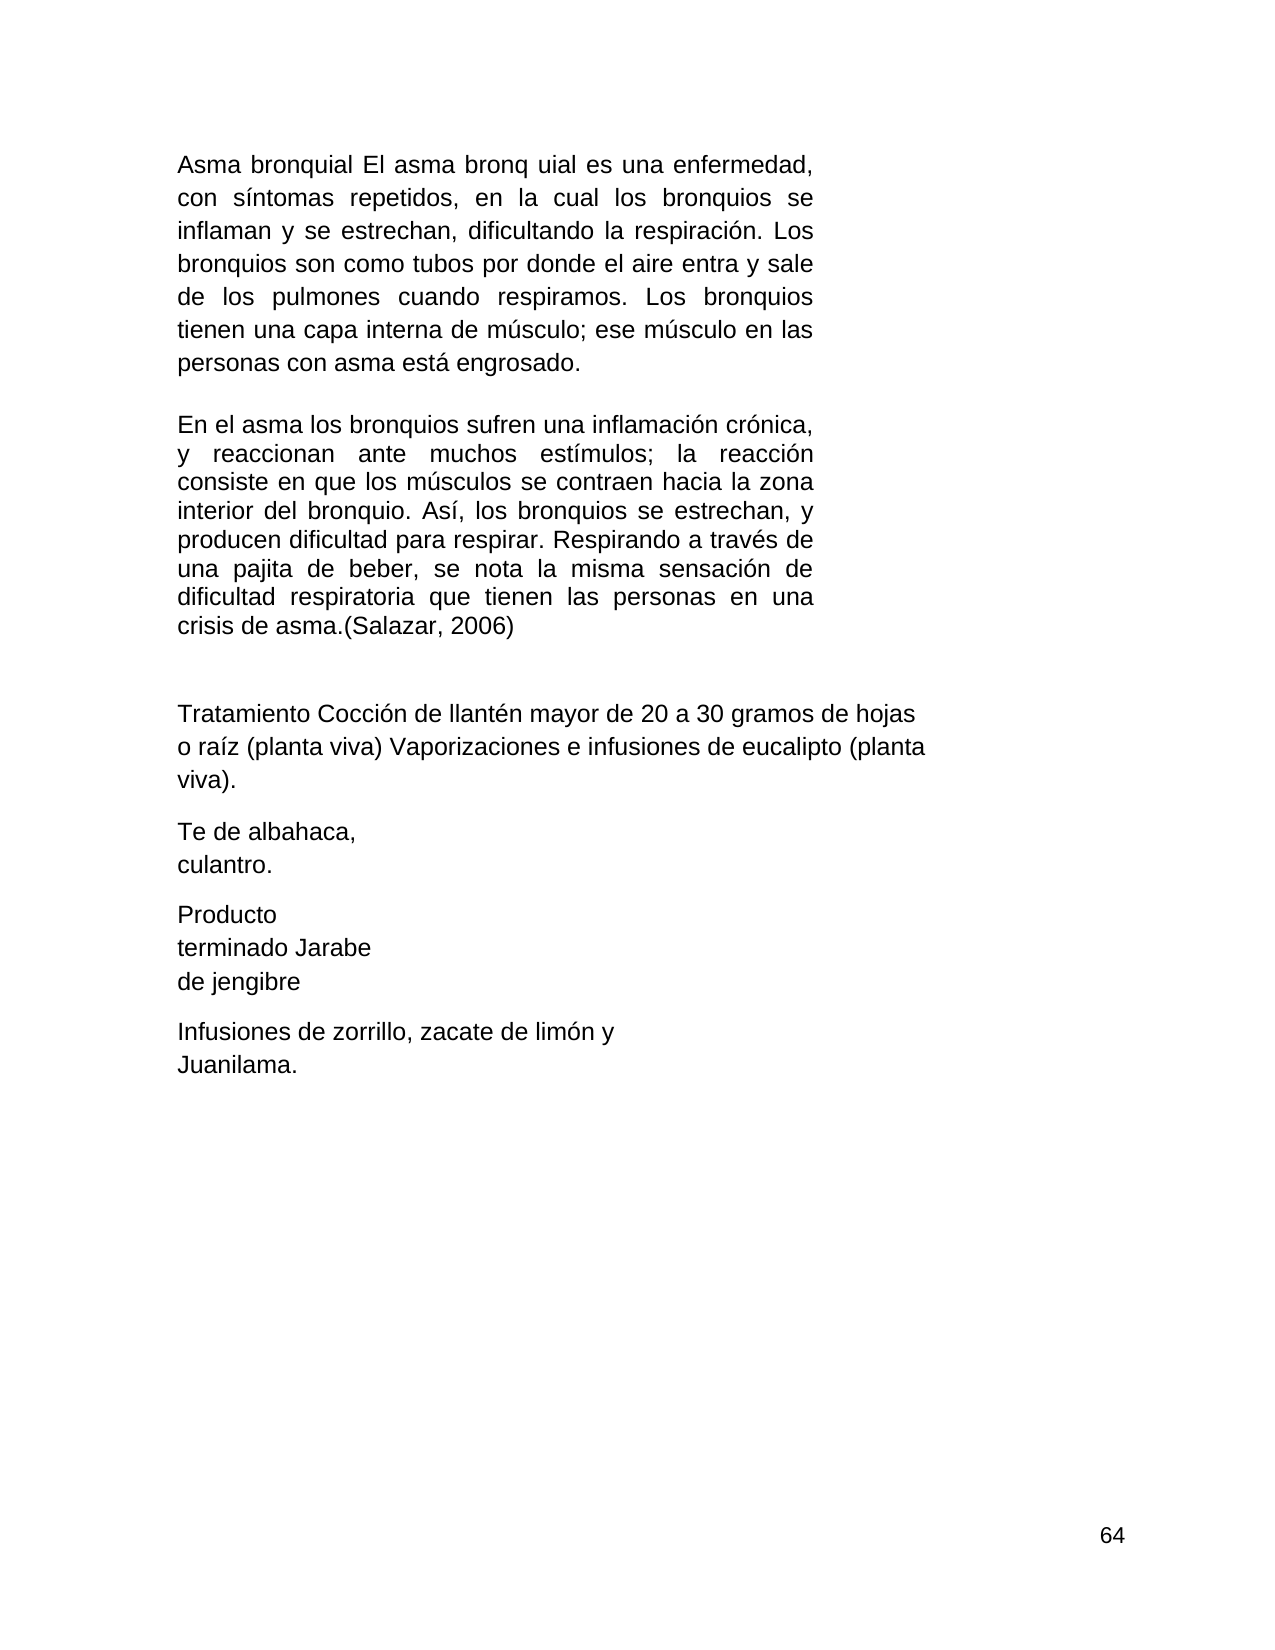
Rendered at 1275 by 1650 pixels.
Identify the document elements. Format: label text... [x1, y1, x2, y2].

text Tratamiento Cocción de llantén mayor de 20 a 30 gramos de hojas o raíz (planta viva) Vaporizaciones e infusiones de eucalipto (planta viva). [177, 699, 933, 794]
text Asma bronquial El asma bronq uial es una enfermedad, con síntomas repetidos, en la cual los bronquios se inflaman y se estrechan, dificultando la respiración. Los bronquios son como tubos por donde el aire entra y sale de los pulmones cuando respiramos. Los bronquios tienen una capa interna de músculo; ese músculo en las personas con asma está engrosado. [177, 150, 814, 377]
text Infusiones de zorrillo, zacate de limón y Juanilama. [177, 1017, 727, 1079]
text En el asma los bronquios sufren una inflamación crónica, y reaccionan ante muchos estímulos; la reacción consiste en que los músculos se contraen hacia la zona interior del bronquio. Así, los bronquios se estrechan, y producen dificultad para respirar. Respirando a través de una pajita de beber, se nota la misma sensación de dificultad respiratoria que tienen las personas en una crisis de asma.(Salazar, 2006) [177, 410, 814, 640]
text Producto terminado Jarabe de jengibre [177, 900, 393, 995]
text Te de albahaca, culantro. [177, 817, 454, 879]
